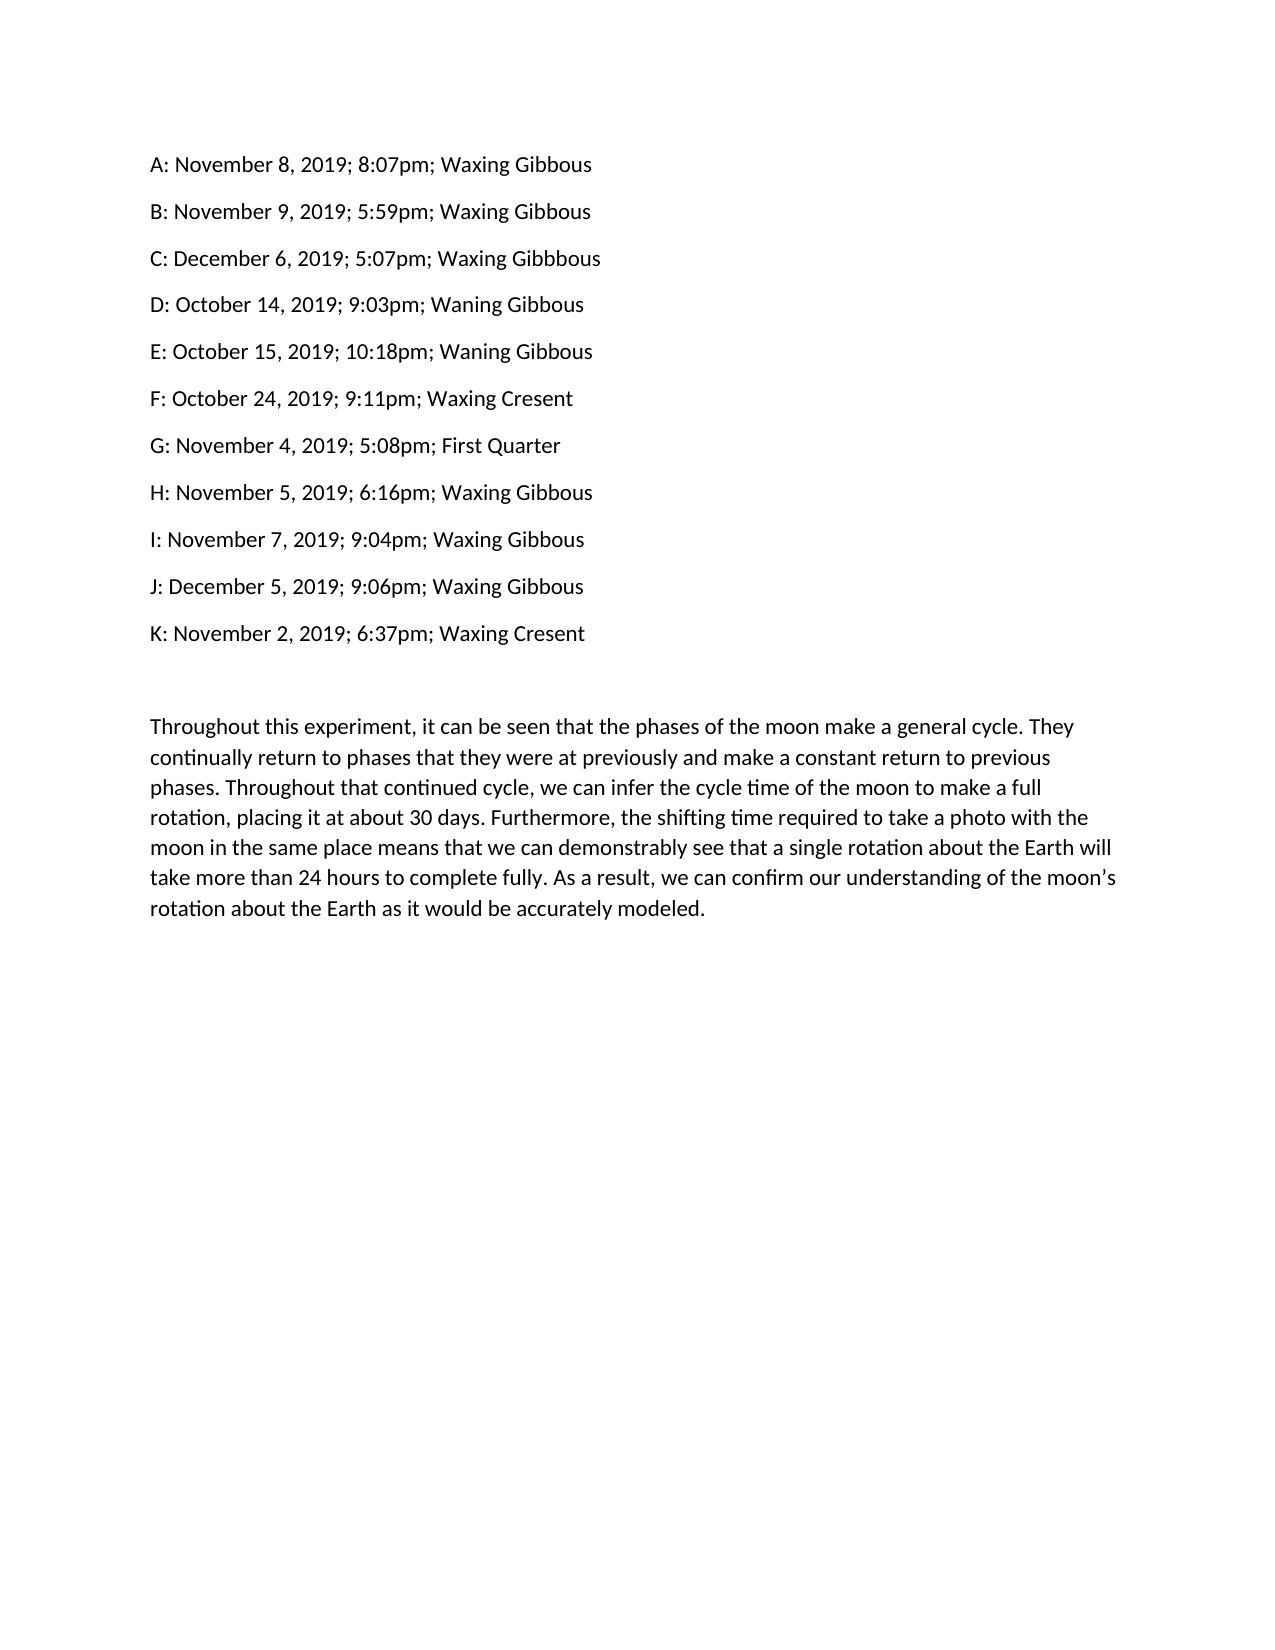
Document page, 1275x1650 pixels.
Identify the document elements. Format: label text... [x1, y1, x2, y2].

text F: October 24, 2019; 9:11pm; Waxing Cresent [150, 384, 1125, 412]
text D: October 14, 2019; 9:03pm; Waning Gibbous [150, 291, 1125, 319]
text E: October 15, 2019; 10:18pm; Waning Gibbous [150, 337, 1125, 366]
text J: December 5, 2019; 9:06pm; Waxing Gibbous [150, 572, 1125, 600]
text Throughout this experiment, it can be seen that the phases of the moon make a general cycle. They continually return to phases that they were at previously and make a constant return to previous phases. Throughout that continued cycle, we can infer the cycle time of the moon to make a full rotation, placing it at about 30 days. Furthermore, the shifting time required to take a photo with the moon in the same place means that we can demonstrably see that a single rotation about the Earth will take more than 24 hours to complete fully. As a result, we can confirm our understanding of the moon’s rotation about the Earth as it would be accurately modeled. [150, 712, 1125, 922]
text G: November 4, 2019; 5:08pm; First Quarter [150, 431, 1125, 459]
text A: November 8, 2019; 8:07pm; Waxing Gibbous [150, 150, 1125, 178]
text H: November 5, 2019; 6:16pm; Waxing Gibbous [150, 478, 1125, 506]
text K: November 2, 2019; 6:37pm; Waxing Cresent [150, 619, 1125, 647]
text B: November 9, 2019; 5:59pm; Waxing Gibbous [150, 197, 1125, 225]
text I: November 7, 2019; 9:04pm; Waxing Gibbous [150, 525, 1125, 553]
text C: December 6, 2019; 5:07pm; Waxing Gibbbous [150, 244, 1125, 272]
